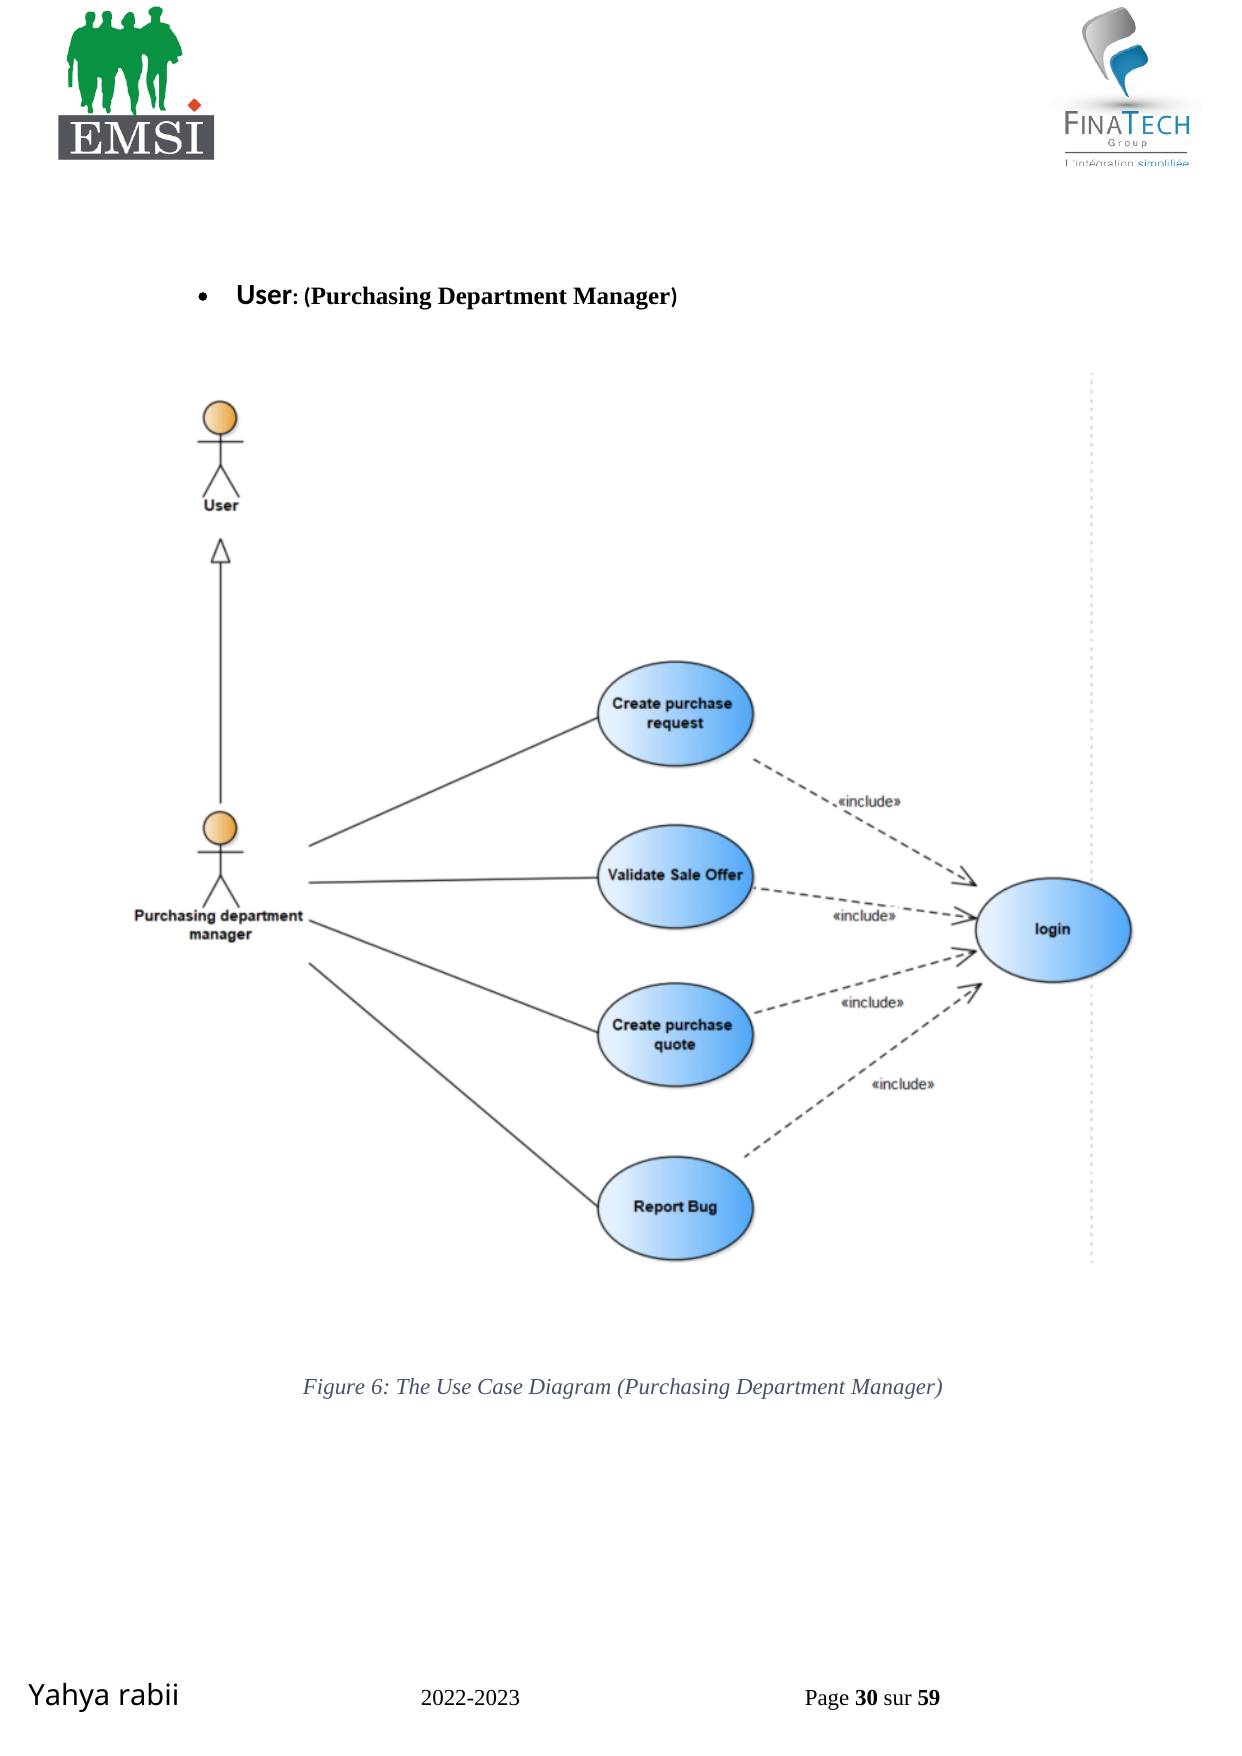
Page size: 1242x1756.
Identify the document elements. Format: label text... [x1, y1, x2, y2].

text Figure 6: The Use Case Diagram (Purchasing Department Manager) [136, 1373, 1098, 1399]
picture [50, 3, 220, 166]
picture [1048, 6, 1202, 167]
picture [30, 367, 1212, 1268]
list User: (Purchasing Department Manager) [199, 276, 1242, 312]
